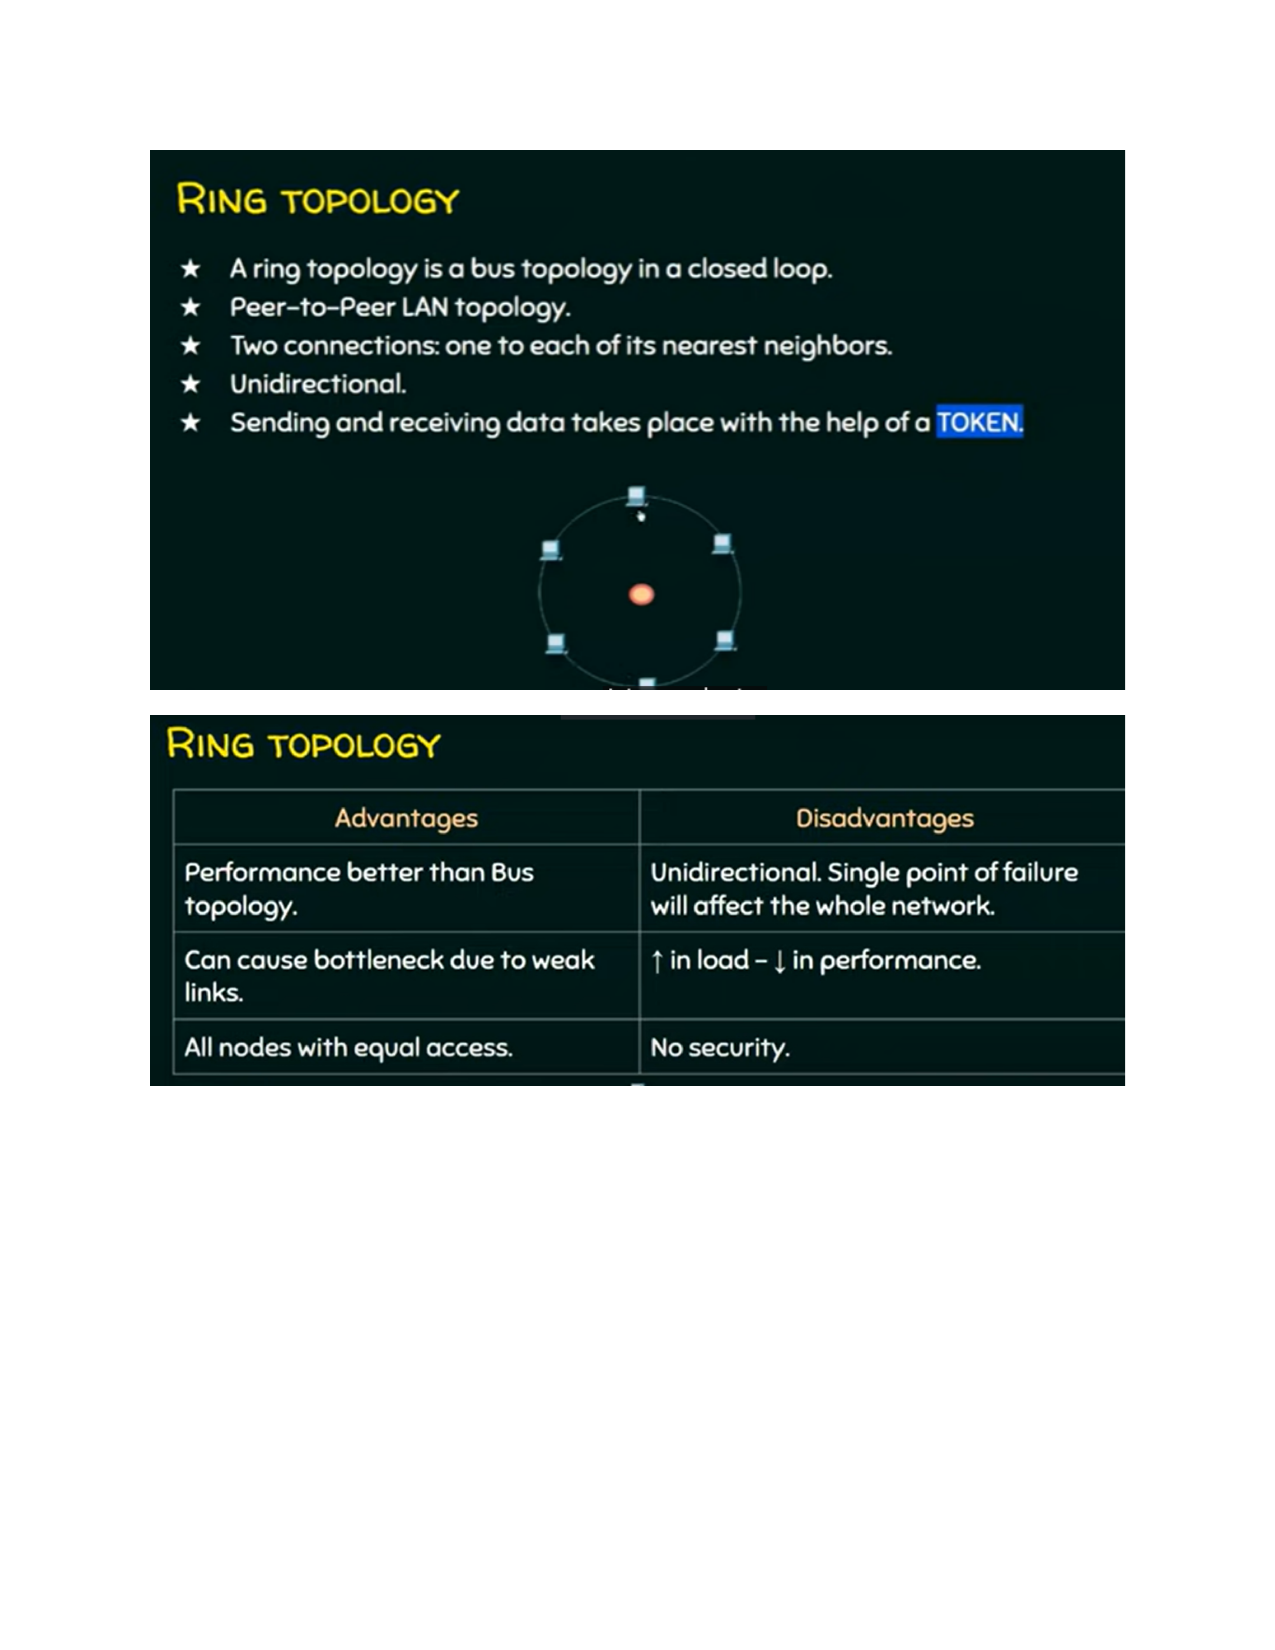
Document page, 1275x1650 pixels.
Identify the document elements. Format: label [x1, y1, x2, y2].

picture [150, 150, 1125, 690]
picture [150, 715, 1125, 1086]
